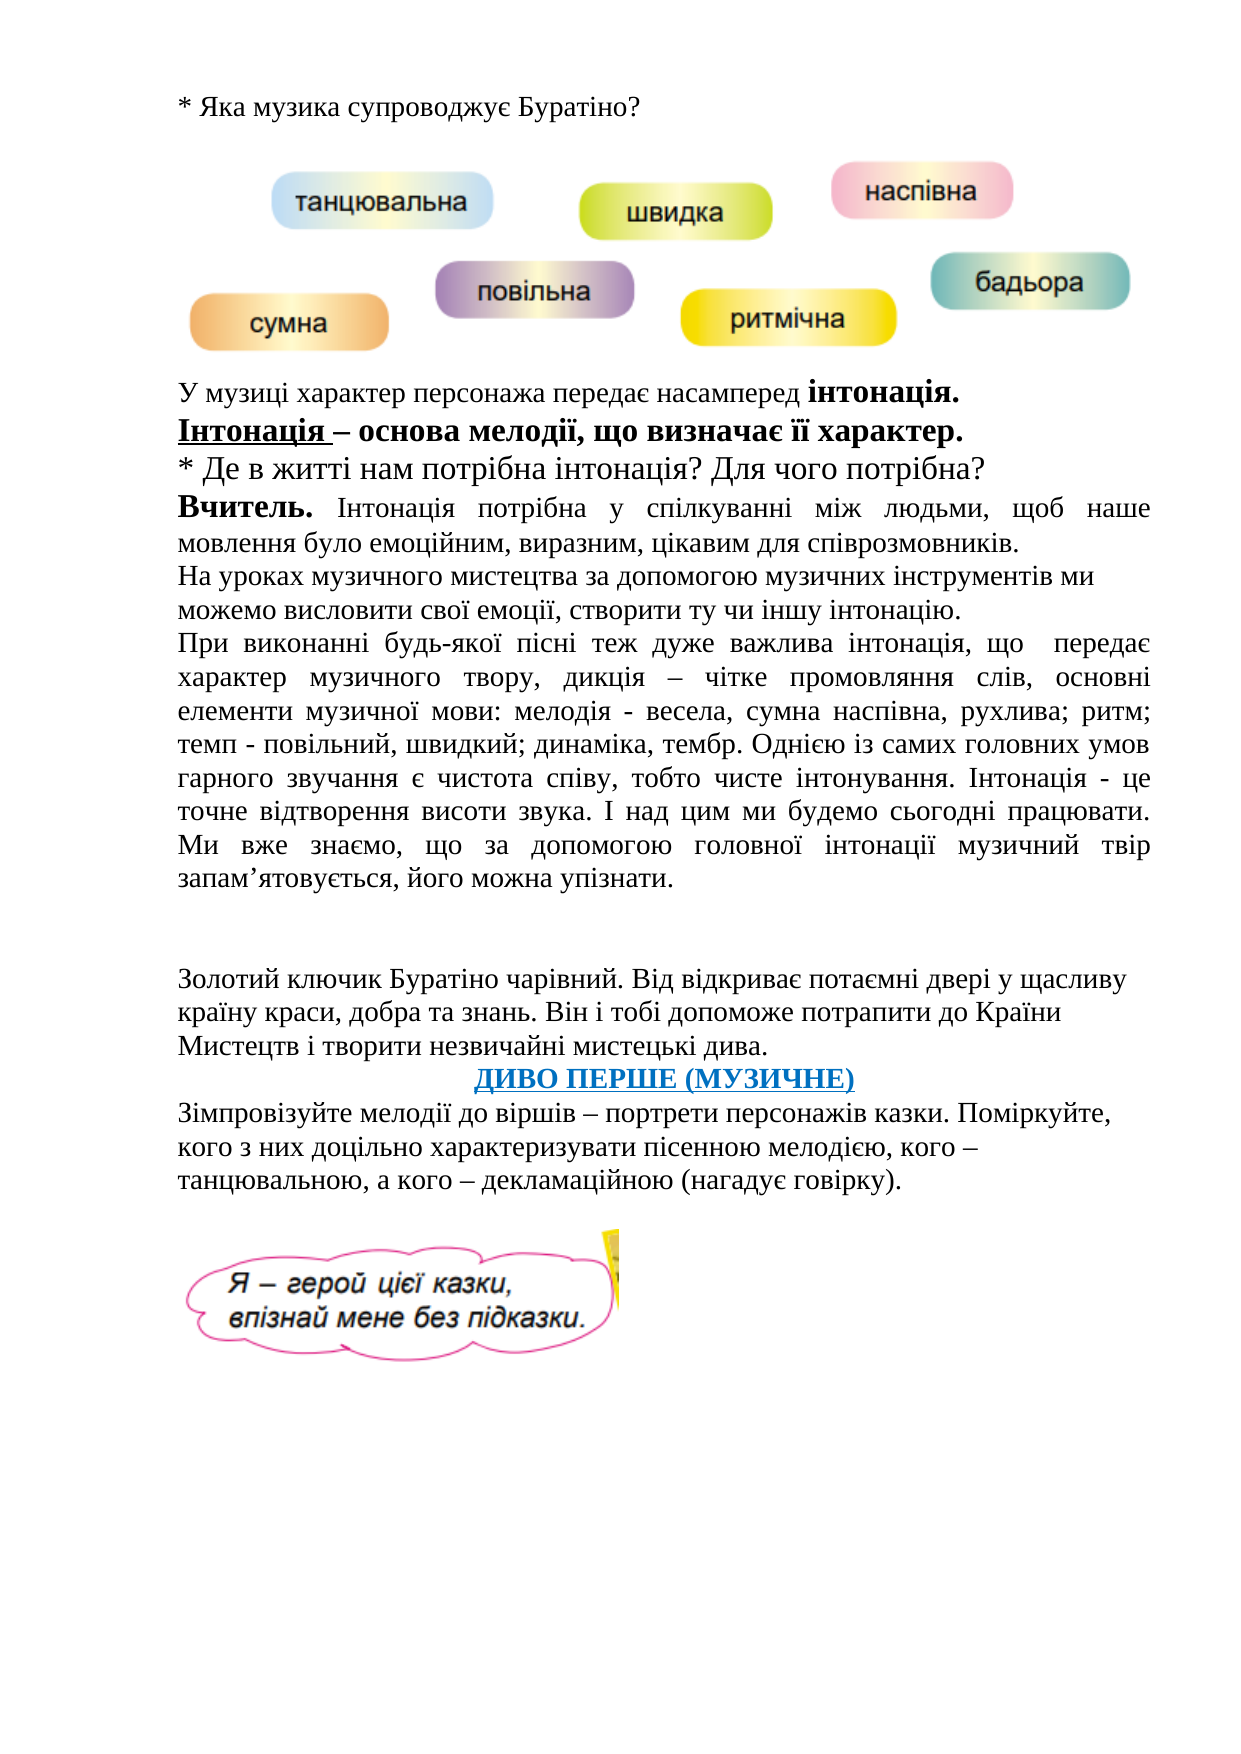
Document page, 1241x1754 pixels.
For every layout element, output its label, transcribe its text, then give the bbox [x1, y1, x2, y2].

text Зімпровізуйте мелодії до віршів – портрети персонажів казки. Поміркуйте, кого з них доцільно характеризувати пісенною мелодією, кого – танцювальною, а кого – декламаційною (нагадує говірку). [177, 1095, 1152, 1196]
text Інтонація – основа мелодії, що визначає її характер. [177, 410, 1152, 448]
text На уроках музичного мистецтва за допомогою музичних інструментів ми можемо висловити свої емоції, створити ту чи іншу інтонацію. [177, 558, 1152, 626]
text країну краси, добра та знань. Він і тобі допоможе потрапити до Країни [177, 994, 1152, 1028]
text * Яка музика супроводжує Буратіно? [177, 89, 1152, 122]
text * Де в житті нам потрібна інтонація? Для чого потрібна? [177, 448, 1152, 487]
text При виконанні будь-якої пісні теж дуже важлива інтонація, що передає характер музичного твору, дикція – чітке промовляння слів, основні елементи музичної мови: мелодія - весела, сумна наспівна, рухлива; ритм; темп - повільний, швидкий; динаміка, тембр. Однією із самих головних умов гарного звучання є чистота співу, тобто чисте інтонування. Інтонація - це точне відтворення висоти звука. І над цим ми будемо сьогодні працювати. Ми вже знаємо, що за допомогою головної інтонації музичний твір запам’ятовується, його можна упізнати. [177, 626, 1152, 894]
text Мистецтв і творити незвичайні мистецькі дива. [177, 1028, 1152, 1062]
text У музиці характер персонажа передає насамперед інтонація. [177, 372, 1152, 410]
text Вчитель. Інтонація потрібна у спілкуванні між людьми, щоб наше мовлення було емоційним, виразним, цікавим для співрозмовників. [177, 487, 1152, 558]
text Золотий ключик Буратіно чарівний. Від відкриває потаємні двері у щасливу [177, 961, 1152, 994]
picture [177, 155, 1152, 372]
text ДИВО ПЕРШЕ (МУЗИЧНЕ) [177, 1062, 1152, 1095]
picture [177, 1229, 619, 1365]
